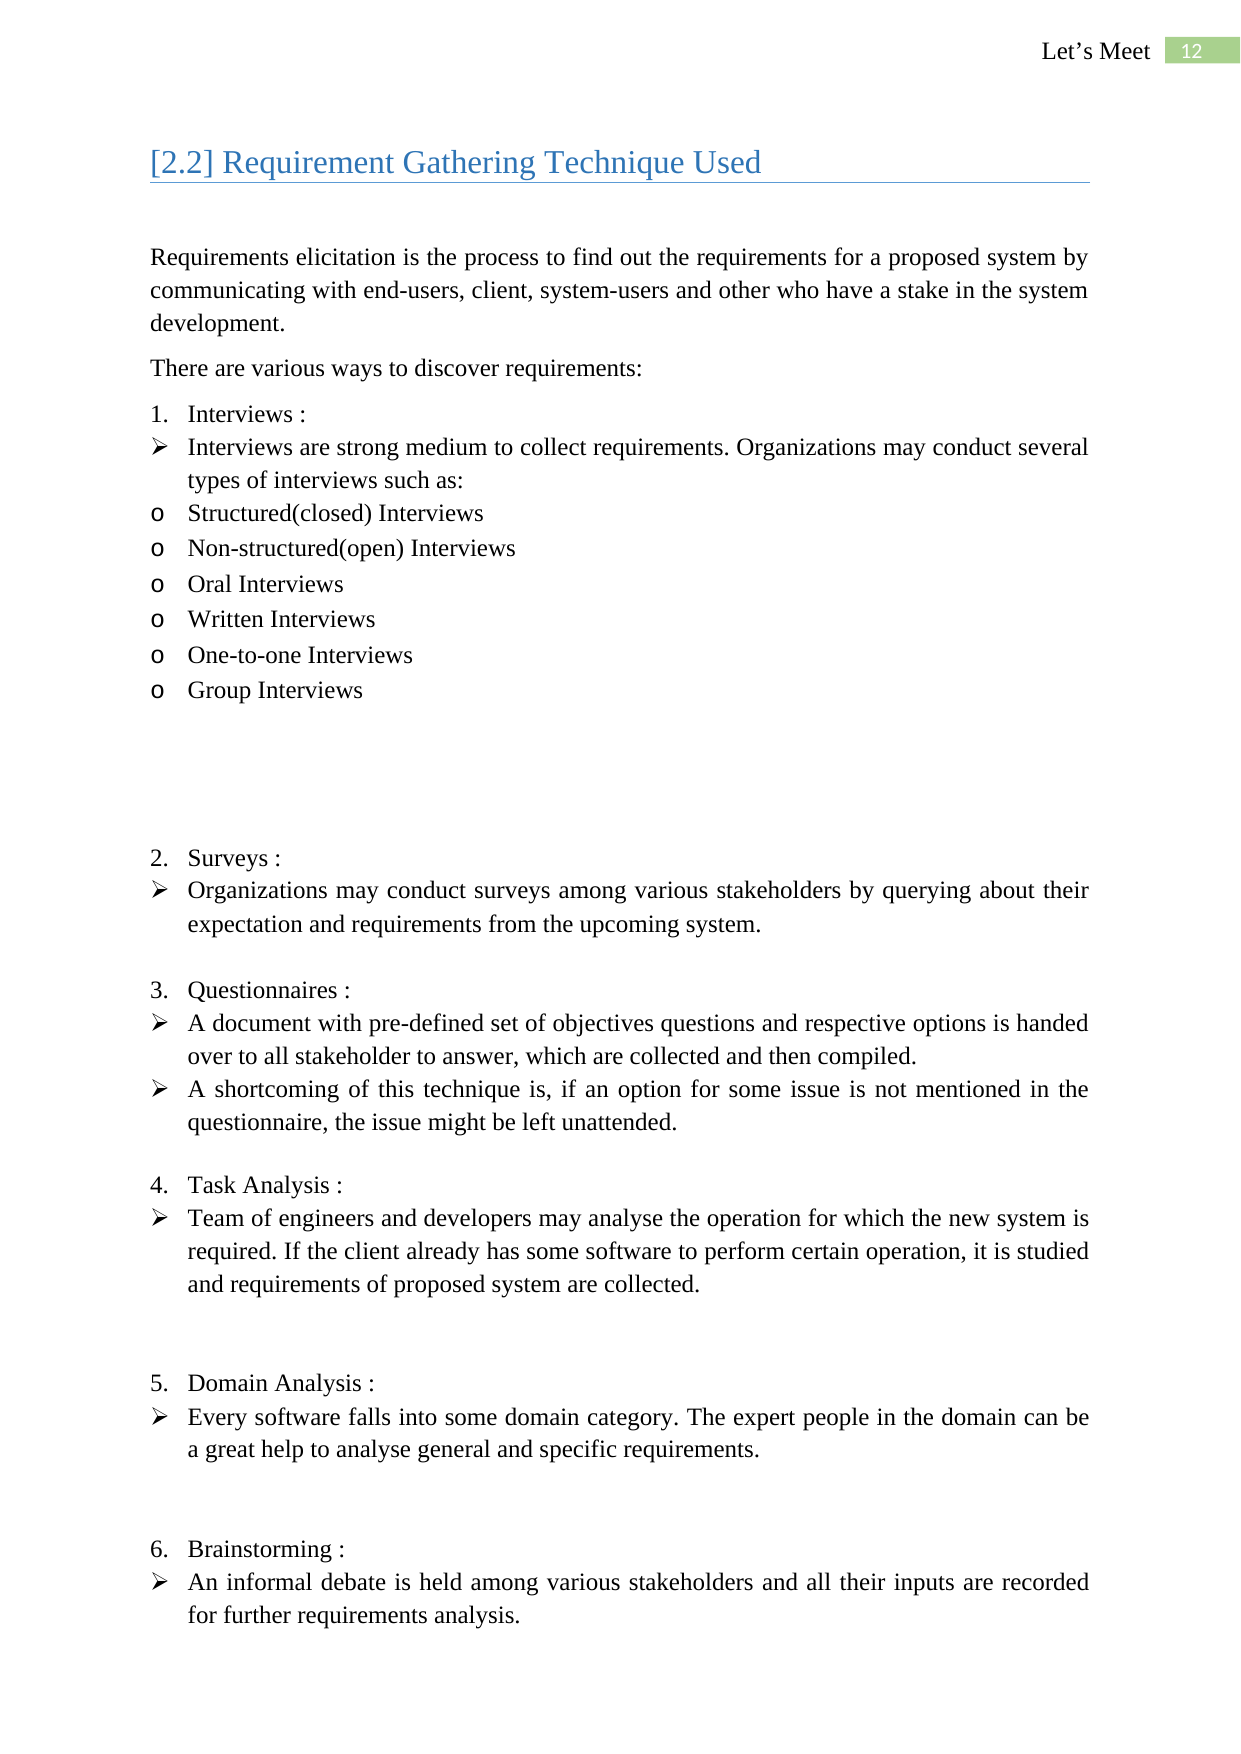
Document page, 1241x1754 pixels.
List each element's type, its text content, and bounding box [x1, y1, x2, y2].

list A document with pre-defined set of objectives questions and respective options is handed over to all stakeholder to answer, which are collected and then compiled. [150, 1008, 1090, 1069]
list Surveys : [150, 843, 1090, 871]
list Interviews are strong medium to collect requirements. Organizations may conduct several types of interviews such as: [150, 432, 1090, 494]
list Interviews : [150, 399, 1090, 428]
list One-to-one Interviews [150, 640, 1090, 671]
list Written Interviews [150, 604, 1090, 635]
subtitle [2.2] Requirement Gathering Technique Used [150, 142, 1090, 182]
list Questionnaires : [150, 975, 1090, 1003]
list Oral Interviews [150, 569, 1090, 600]
list Structured(closed) Interviews [150, 498, 1090, 529]
list Domain Analysis : [150, 1368, 1090, 1397]
list Group Interviews [150, 675, 1090, 706]
list Brainstorming : [150, 1534, 1090, 1562]
list An informal debate is held among various stakeholders and all their inputs are recorded for further requirements analysis. [150, 1567, 1090, 1628]
list Organizations may conduct surveys among various stakeholders by querying about their expectation and requirements from the upcoming system. [150, 876, 1090, 937]
text Requirements elicitation is the process to find out the requirements for a proposed system by communicating with end-users, client, system-users and other who have a stake in the system development. [150, 242, 1090, 337]
list Every software falls into some domain category. The expert people in the domain can be a great help to analyse general and specific requirements. [150, 1402, 1090, 1463]
list Task Analysis : [150, 1170, 1090, 1199]
list A shortcoming of this technique is, if an option for some issue is not mentioned in the questionnaire, the issue might be left unattended. [150, 1074, 1090, 1136]
list Non-structured(open) Interviews [150, 533, 1090, 564]
list Team of engineers and developers may analyse the operation for which the new system is required. If the client already has some software to perform certain operation, it is studied and requirements of proposed system are collected. [150, 1203, 1090, 1298]
text There are various ways to discover requirements: [150, 353, 1090, 382]
